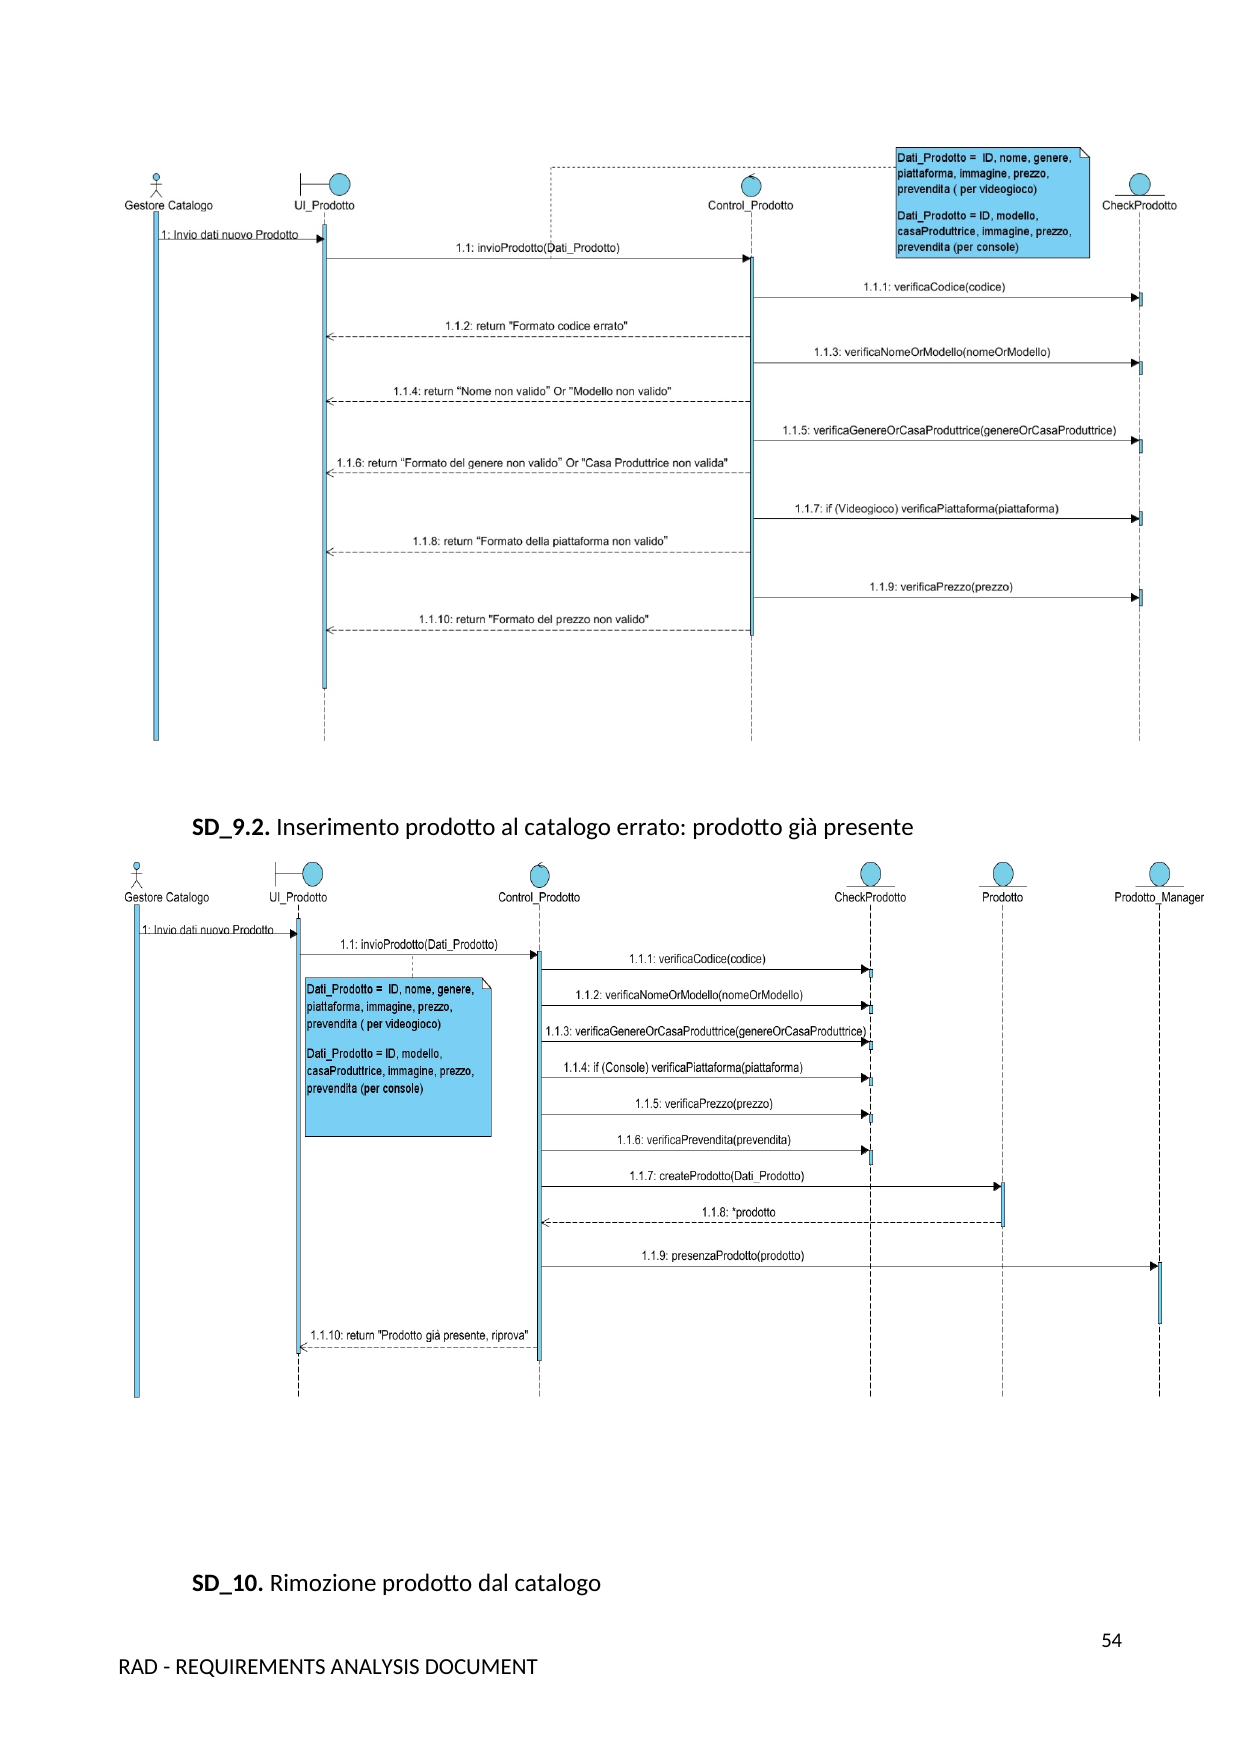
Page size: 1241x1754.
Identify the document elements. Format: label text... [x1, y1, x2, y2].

text SD_9.2. Inserimento prodotto al catalogo errato: prodotto già presente [192, 811, 1122, 842]
picture [118, 147, 1186, 743]
text SD_10. Rimozione prodotto dal catalogo [192, 1567, 1122, 1597]
picture [118, 860, 1216, 1400]
